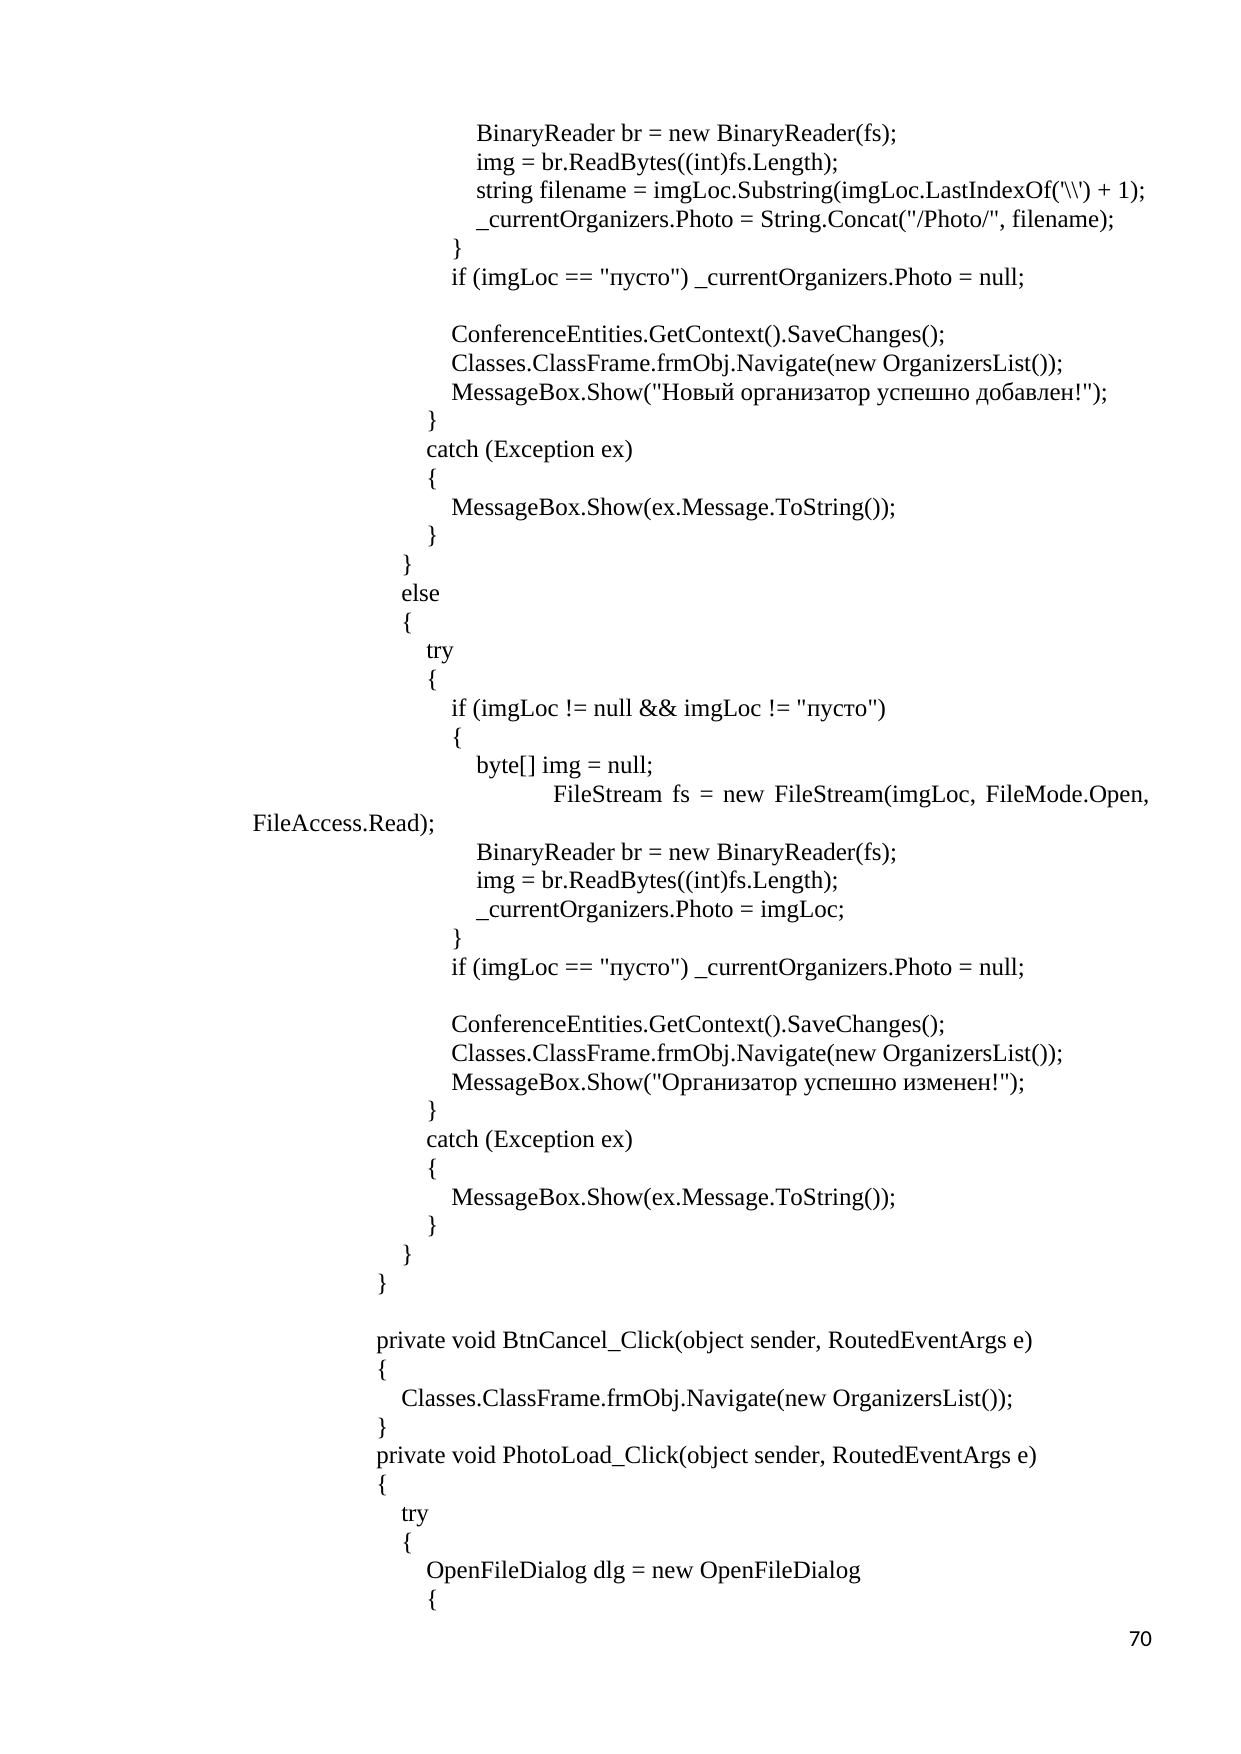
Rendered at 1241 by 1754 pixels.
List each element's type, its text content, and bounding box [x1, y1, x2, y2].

text BinaryReader br = new BinaryReader(fs); [252, 118, 1152, 147]
text _currentOrganizers.Photo = imgLoc; [252, 894, 1152, 923]
text try [252, 636, 1152, 664]
text { [252, 607, 1152, 636]
text } [252, 549, 1152, 578]
text private void PhotoLoad_Click(object sender, RoutedEventArgs e) [252, 1441, 1152, 1469]
text MessageBox.Show(ex.Message.ToString()); [252, 1182, 1152, 1211]
text } [252, 923, 1152, 952]
text { [252, 722, 1152, 751]
text } [252, 1096, 1152, 1124]
text } [252, 1211, 1152, 1239]
text { [252, 463, 1152, 492]
text } [252, 1412, 1152, 1441]
text img = br.ReadBytes((int)fs.Length); [252, 147, 1152, 176]
text OpenFileDialog dlg = new OpenFileDialog [252, 1556, 1152, 1584]
text img = br.ReadBytes((int)fs.Length); [252, 866, 1152, 894]
text Classes.ClassFrame.frmObj.Navigate(new OrganizersList()); [252, 348, 1152, 377]
text string filename = imgLoc.Substring(imgLoc.LastIndexOf('\\') + 1); [252, 176, 1152, 204]
text { [252, 1527, 1152, 1556]
text if (imgLoc == "пусто") _currentOrganizers.Photo = null; [252, 262, 1152, 291]
text } [252, 406, 1152, 434]
text Classes.ClassFrame.frmObj.Navigate(new OrganizersList()); [252, 1038, 1152, 1067]
text } [252, 233, 1152, 262]
text BinaryReader br = new BinaryReader(fs); [252, 837, 1152, 866]
text byte[] img = null; [252, 751, 1152, 779]
text private void BtnCancel_Click(object sender, RoutedEventArgs e) [252, 1326, 1152, 1354]
text MessageBox.Show(ex.Message.ToString()); [252, 492, 1152, 521]
text catch (Exception ex) [252, 1124, 1152, 1153]
text } [252, 1239, 1152, 1268]
text } [252, 521, 1152, 549]
text FileStream fs = new FileStream(imgLoc, FileMode.Open, FileAccess.Read); [252, 779, 1152, 837]
text Classes.ClassFrame.frmObj.Navigate(new OrganizersList()); [252, 1383, 1152, 1412]
text try [252, 1498, 1152, 1527]
text } [252, 1268, 1152, 1297]
text MessageBox.Show("Новый организатор успешно добавлен!"); [252, 377, 1152, 406]
text { [252, 1469, 1152, 1498]
text if (imgLoc == "пусто") _currentOrganizers.Photo = null; [252, 952, 1152, 981]
text ConferenceEntities.GetContext().SaveChanges(); [252, 1009, 1152, 1038]
text MessageBox.Show("Организатор успешно изменен!"); [252, 1067, 1152, 1096]
text { [252, 1153, 1152, 1182]
text { [252, 664, 1152, 693]
text _currentOrganizers.Photo = String.Concat("/Photo/", filename); [252, 204, 1152, 233]
text else [252, 578, 1152, 607]
text { [252, 1354, 1152, 1383]
text if (imgLoc != null && imgLoc != "пусто") [252, 693, 1152, 722]
text ConferenceEntities.GetContext().SaveChanges(); [252, 319, 1152, 348]
text { [252, 1584, 1152, 1613]
text catch (Exception ex) [252, 434, 1152, 463]
